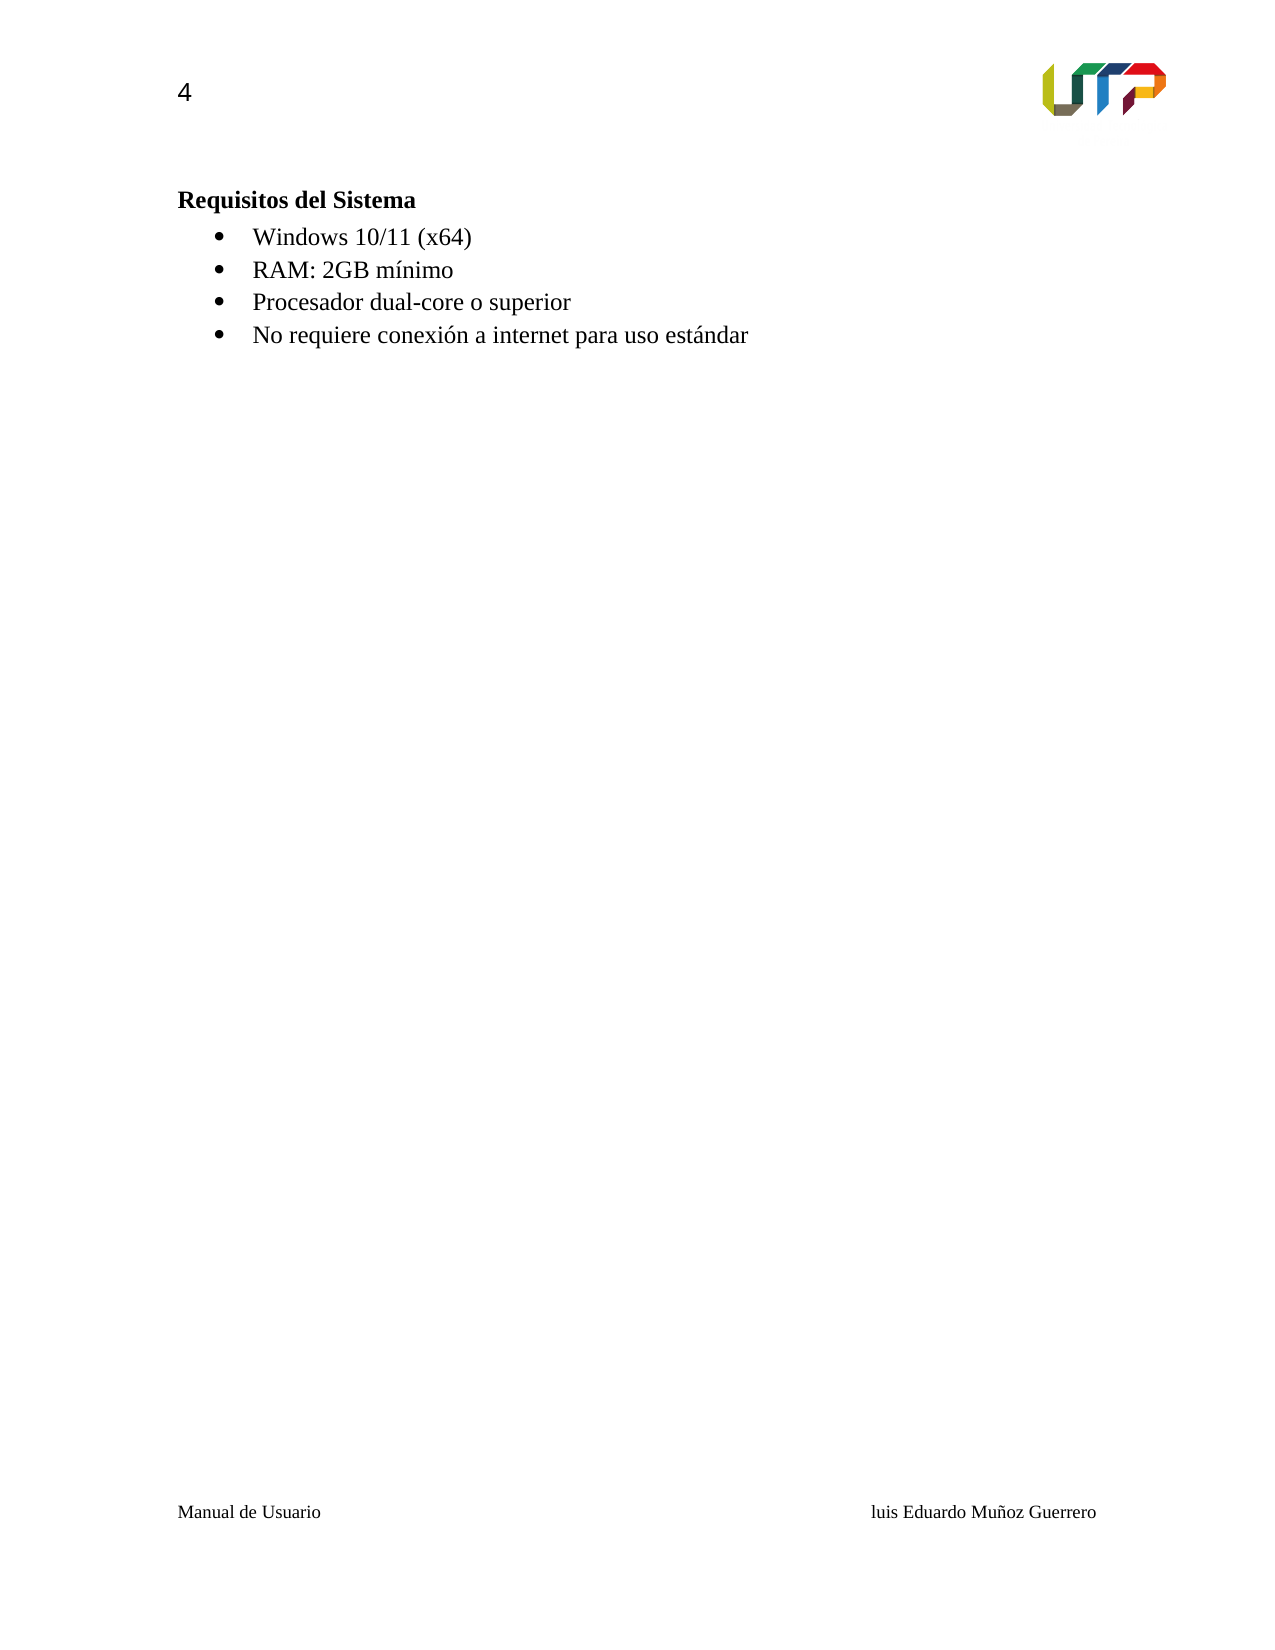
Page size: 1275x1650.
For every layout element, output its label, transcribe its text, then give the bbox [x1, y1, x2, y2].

list Windows 10/11 (x64) [215, 222, 1098, 251]
list No requiere conexión a internet para uso estándar [215, 320, 1098, 348]
list Procesador dual-core o superior [215, 287, 1098, 316]
list RAM: 2GB mínimo [215, 255, 1098, 283]
subtitle Requisitos del Sistema [177, 185, 1098, 214]
picture [1039, 62, 1170, 147]
